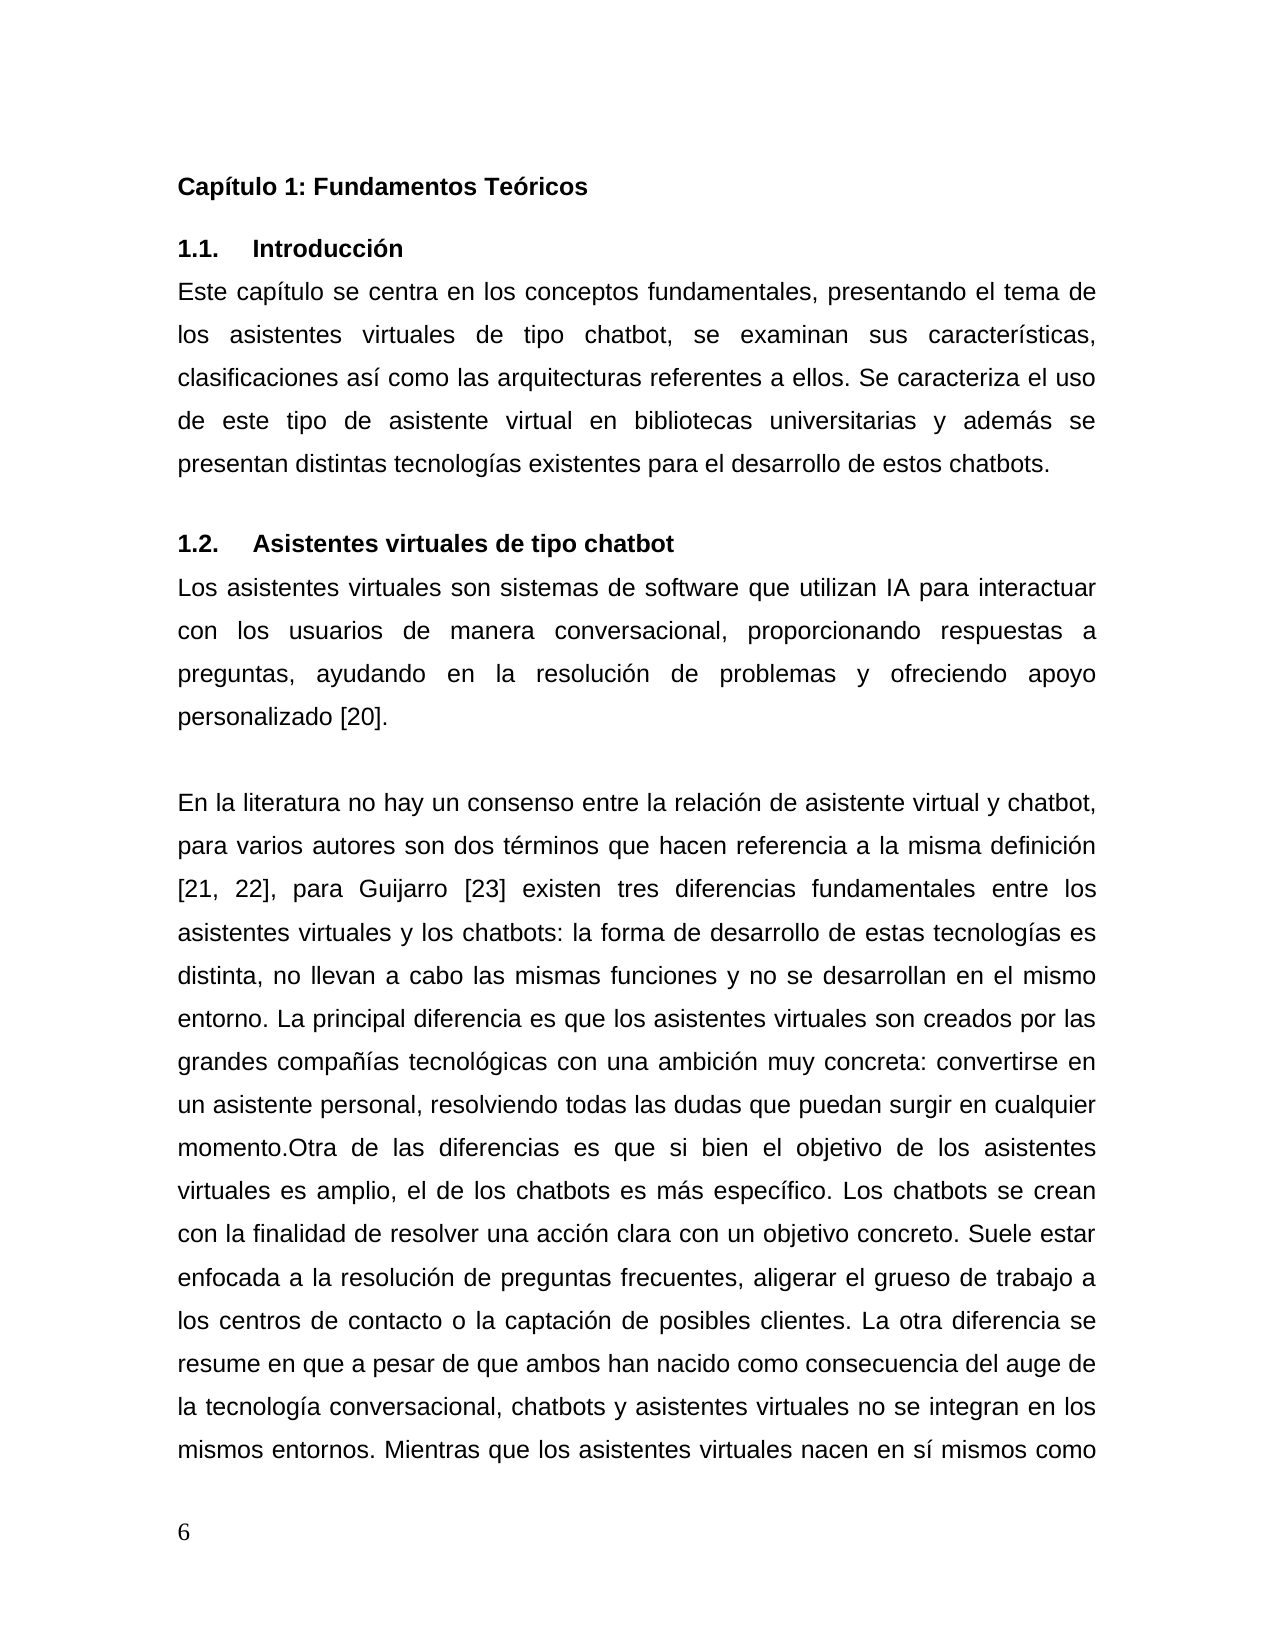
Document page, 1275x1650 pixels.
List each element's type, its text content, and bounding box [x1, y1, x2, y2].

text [177, 788, 1098, 1464]
text Este capítulo se centra en los conceptos fundamentales, presentando el tema de los asistentes virtuales de tipo chatbot, se examinan sus características, clasificaciones así como las arquitecturas referentes a ellos. Se caracteriza el uso de este tipo de asistente virtual en bibliotecas universitarias y además se presentan distintas tecnologías existentes para el desarrollo de estos chatbots. [177, 277, 1098, 478]
subtitle Introducción [177, 234, 1098, 262]
text Los asistentes virtuales son sistemas de software que utilizan IA para interactuar con los usuarios de manera conversacional, proporcionando respuestas a preguntas, ayudando en la resolución de problemas y ofreciendo apoyo personalizado [20]. [177, 573, 1098, 731]
subtitle Asistentes virtuales de tipo chatbot [177, 529, 1098, 558]
subtitle Capítulo 1: Fundamentos Teóricos [177, 172, 1098, 201]
